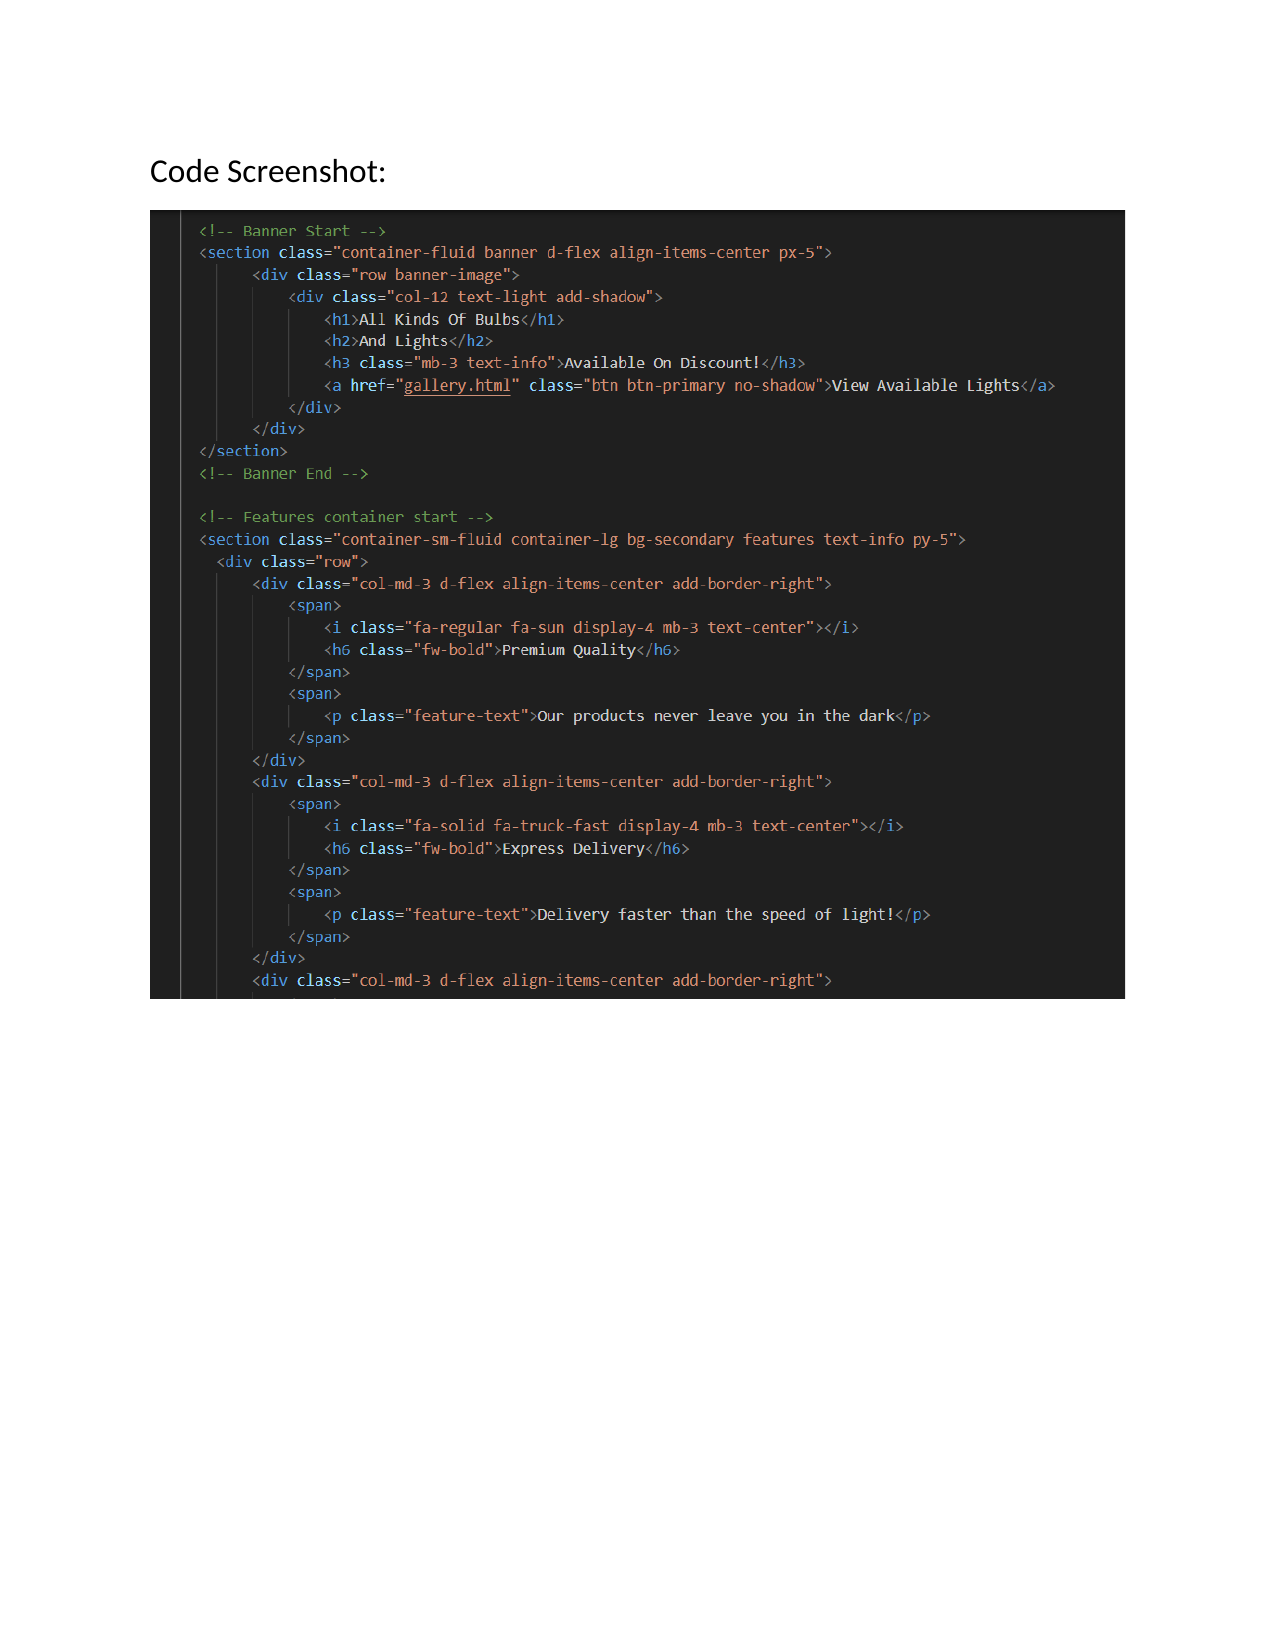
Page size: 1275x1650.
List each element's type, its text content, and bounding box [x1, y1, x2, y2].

text Code Screenshot: [150, 150, 1125, 191]
picture [150, 210, 1125, 999]
